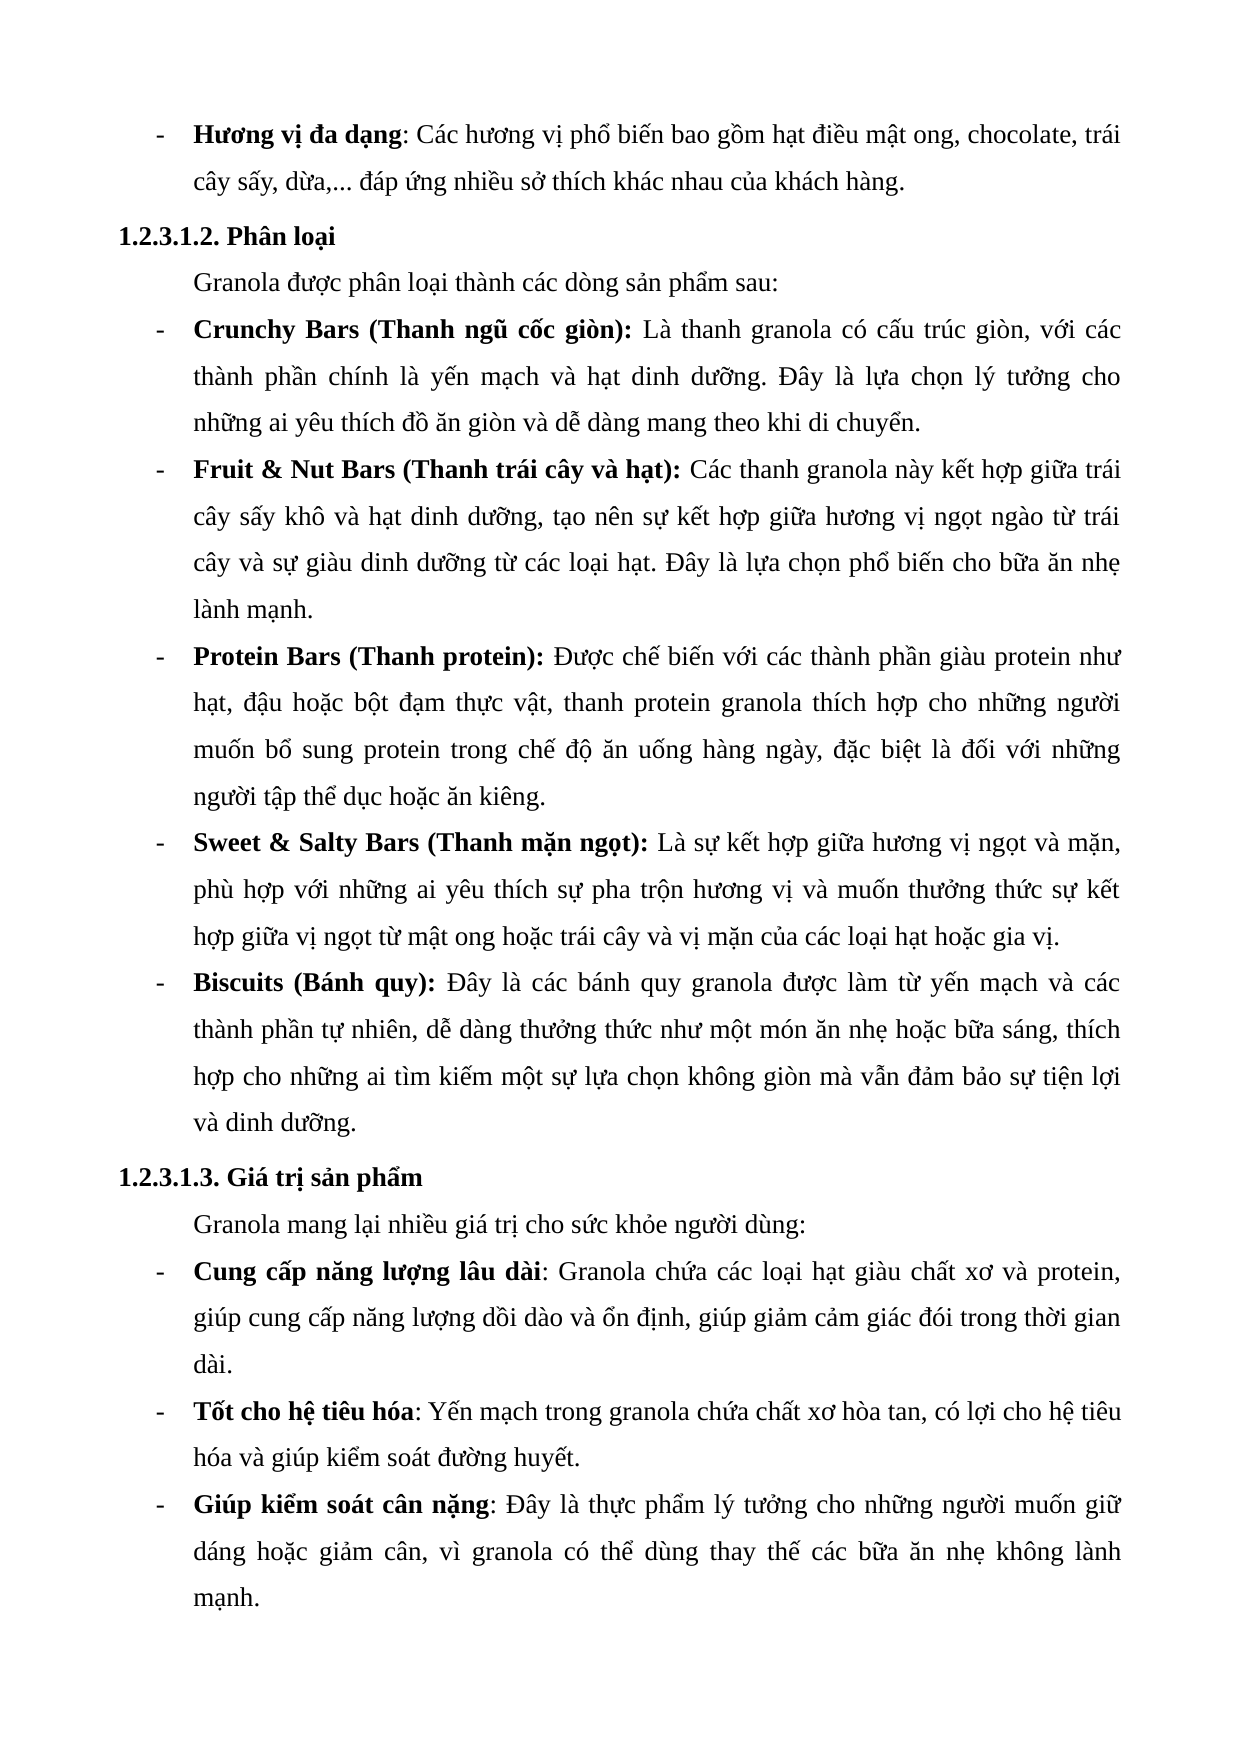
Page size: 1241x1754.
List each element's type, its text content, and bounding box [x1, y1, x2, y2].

list Hương vị đa dạng: Các hương vị phổ biến bao gồm hạt điều mật ong, chocolate, trái cây sấy, dừa,... đáp ứng nhiều sở thích khác nhau của khách hàng. [156, 118, 1122, 196]
list Sweet & Salty Bars (Thanh mặn ngọt): Là sự kết hợp giữa hương vị ngọt và mặn, phù hợp với những ai yêu thích sự pha trộn hương vị và muốn thưởng thức sự kết hợp giữa vị ngọt từ mật ong hoặc trái cây và vị mặn của các loại hạt hoặc gia vị. [156, 826, 1122, 951]
subtitle Phân loại [118, 220, 1122, 251]
text Granola mang lại nhiều giá trị cho sức khỏe người dùng: [118, 1208, 1122, 1239]
list Fruit & Nut Bars (Thanh trái cây và hạt): Các thanh granola này kết hợp giữa trái cây sấy khô và hạt dinh dưỡng, tạo nên sự kết hợp giữa hương vị ngọt ngào từ trái cây và sự giàu dinh dưỡng từ các loại hạt. Đây là lựa chọn phổ biến cho bữa ăn nhẹ lành mạnh. [156, 453, 1122, 624]
list Giúp kiểm soát cân nặng: Đây là thực phẩm lý tưởng cho những người muốn giữ dáng hoặc giảm cân, vì granola có thể dùng thay thế các bữa ăn nhẹ không lành mạnh. [156, 1488, 1122, 1613]
list Tốt cho hệ tiêu hóa: Yến mạch trong granola chứa chất xơ hòa tan, có lợi cho hệ tiêu hóa và giúp kiểm soát đường huyết. [156, 1395, 1122, 1473]
list Crunchy Bars (Thanh ngũ cốc giòn): Là thanh granola có cấu trúc giòn, với các thành phần chính là yến mạch và hạt dinh dưỡng. Đây là lựa chọn lý tưởng cho những ai yêu thích đồ ăn giòn và dễ dàng mang theo khi di chuyển. [156, 313, 1122, 438]
subtitle Giá trị sản phẩm [118, 1161, 1122, 1193]
list Cung cấp năng lượng lâu dài: Granola chứa các loại hạt giàu chất xơ và protein, giúp cung cấp năng lượng dồi dào và ổn định, giúp giảm cảm giác đói trong thời gian dài. [156, 1255, 1122, 1379]
text Granola được phân loại thành các dòng sản phẩm sau: [118, 266, 1122, 298]
list Biscuits (Bánh quy): Đây là các bánh quy granola được làm từ yến mạch và các thành phần tự nhiên, dễ dàng thưởng thức như một món ăn nhẹ hoặc bữa sáng, thích hợp cho những ai tìm kiếm một sự lựa chọn không giòn mà vẫn đảm bảo sự tiện lợi và dinh dưỡng. [156, 966, 1122, 1138]
list Protein Bars (Thanh protein): Được chế biến với các thành phần giàu protein như hạt, đậu hoặc bột đạm thực vật, thanh protein granola thích hợp cho những người muốn bổ sung protein trong chế độ ăn uống hàng ngày, đặc biệt là đối với những người tập thể dục hoặc ăn kiêng. [156, 640, 1122, 811]
